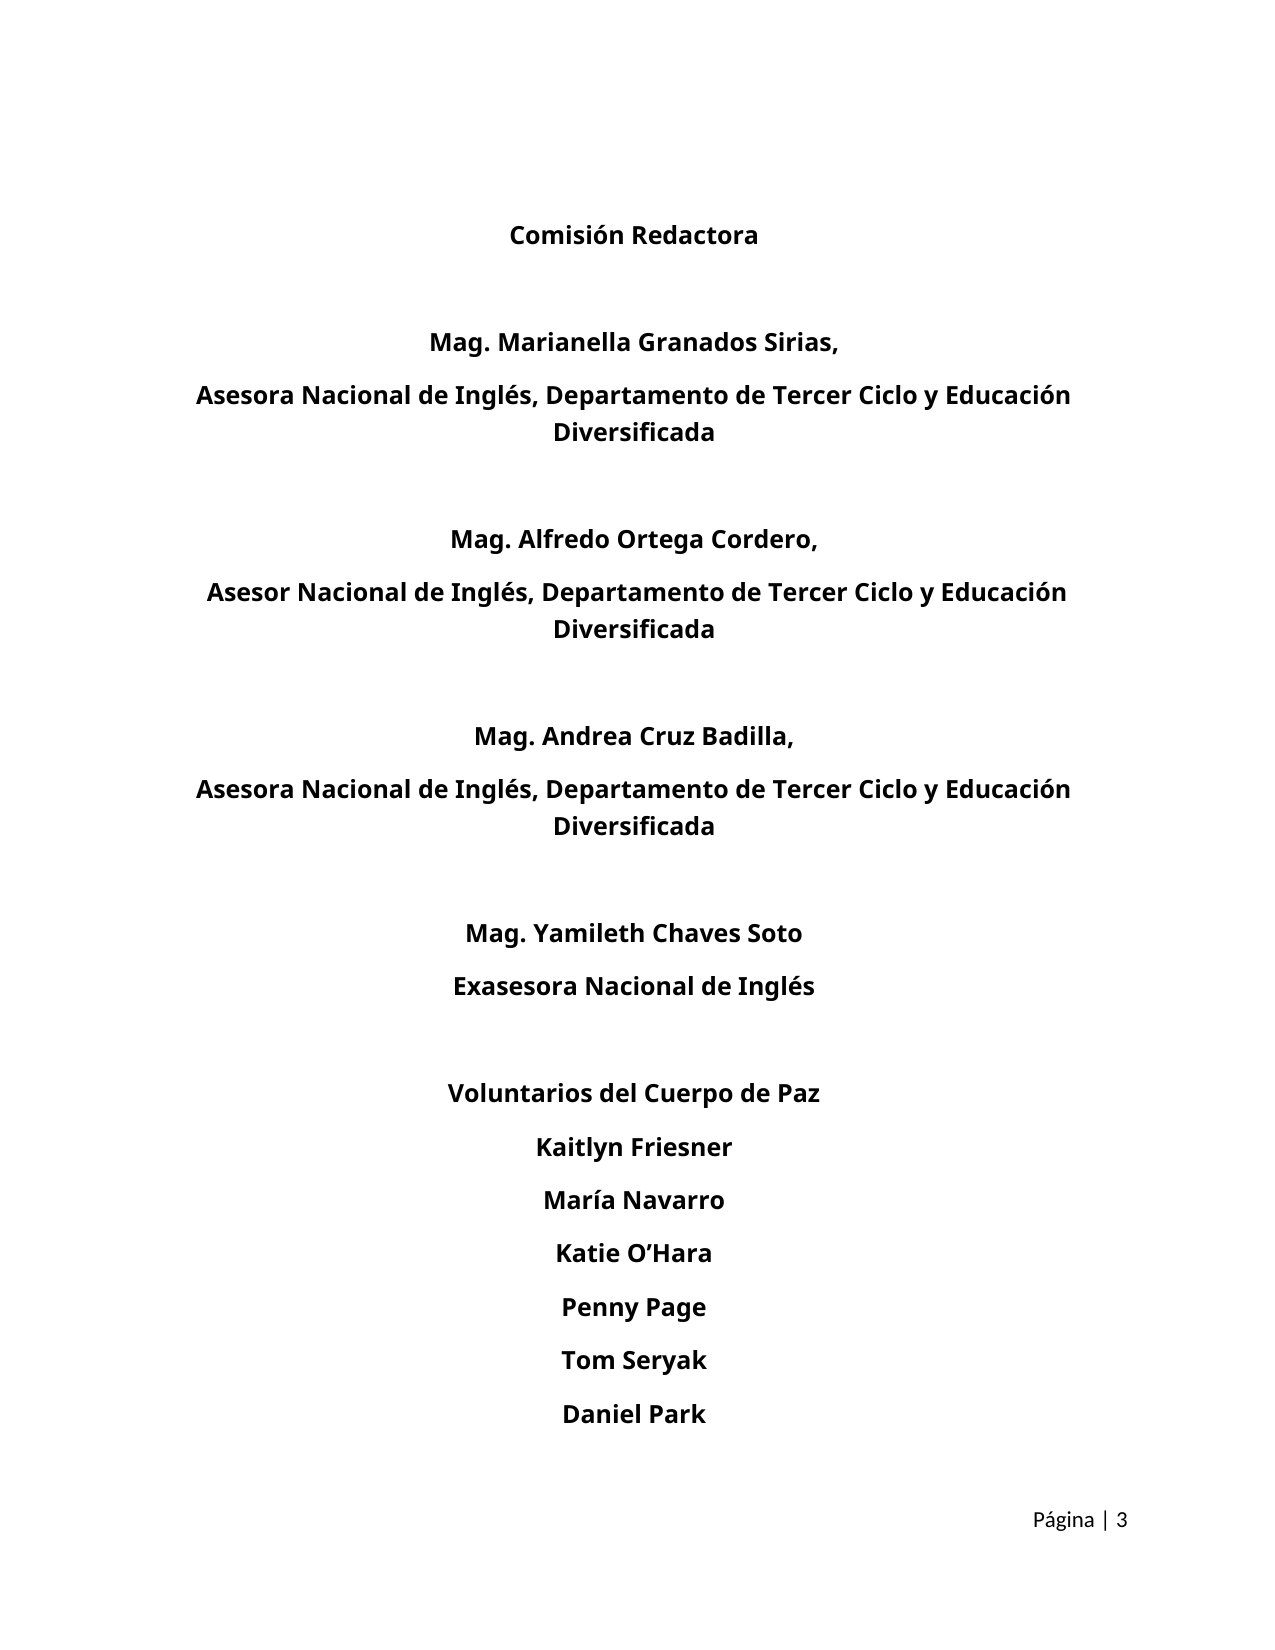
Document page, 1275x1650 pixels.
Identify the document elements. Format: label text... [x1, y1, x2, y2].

text Asesor Nacional de Inglés, Departamento de Tercer Ciclo y Educación Diversificada [141, 575, 1127, 646]
text Voluntarios del Cuerpo de Paz [141, 1076, 1127, 1110]
text María Navarro [141, 1183, 1127, 1217]
text Asesora Nacional de Inglés, Departamento de Tercer Ciclo y Educación Diversificada [141, 772, 1127, 843]
text Mag. Marianella Granados Sirias, [141, 324, 1127, 358]
text Tom Seryak [141, 1343, 1127, 1377]
text Mag. Yamileth Chaves Soto [141, 915, 1127, 949]
text Comisión Redactora [141, 217, 1127, 251]
text Mag. Alfredo Ortega Cordero, [141, 521, 1127, 555]
text Asesora Nacional de Inglés, Departamento de Tercer Ciclo y Educación Diversificada [141, 378, 1127, 448]
text Katie O’Hara [141, 1236, 1127, 1270]
text Penny Page [141, 1289, 1127, 1323]
text Kaitlyn Friesner [141, 1129, 1127, 1163]
text Daniel Park [141, 1396, 1127, 1430]
text Exasesora Nacional de Inglés [141, 969, 1127, 1003]
text Mag. Andrea Cruz Badilla, [141, 718, 1127, 752]
